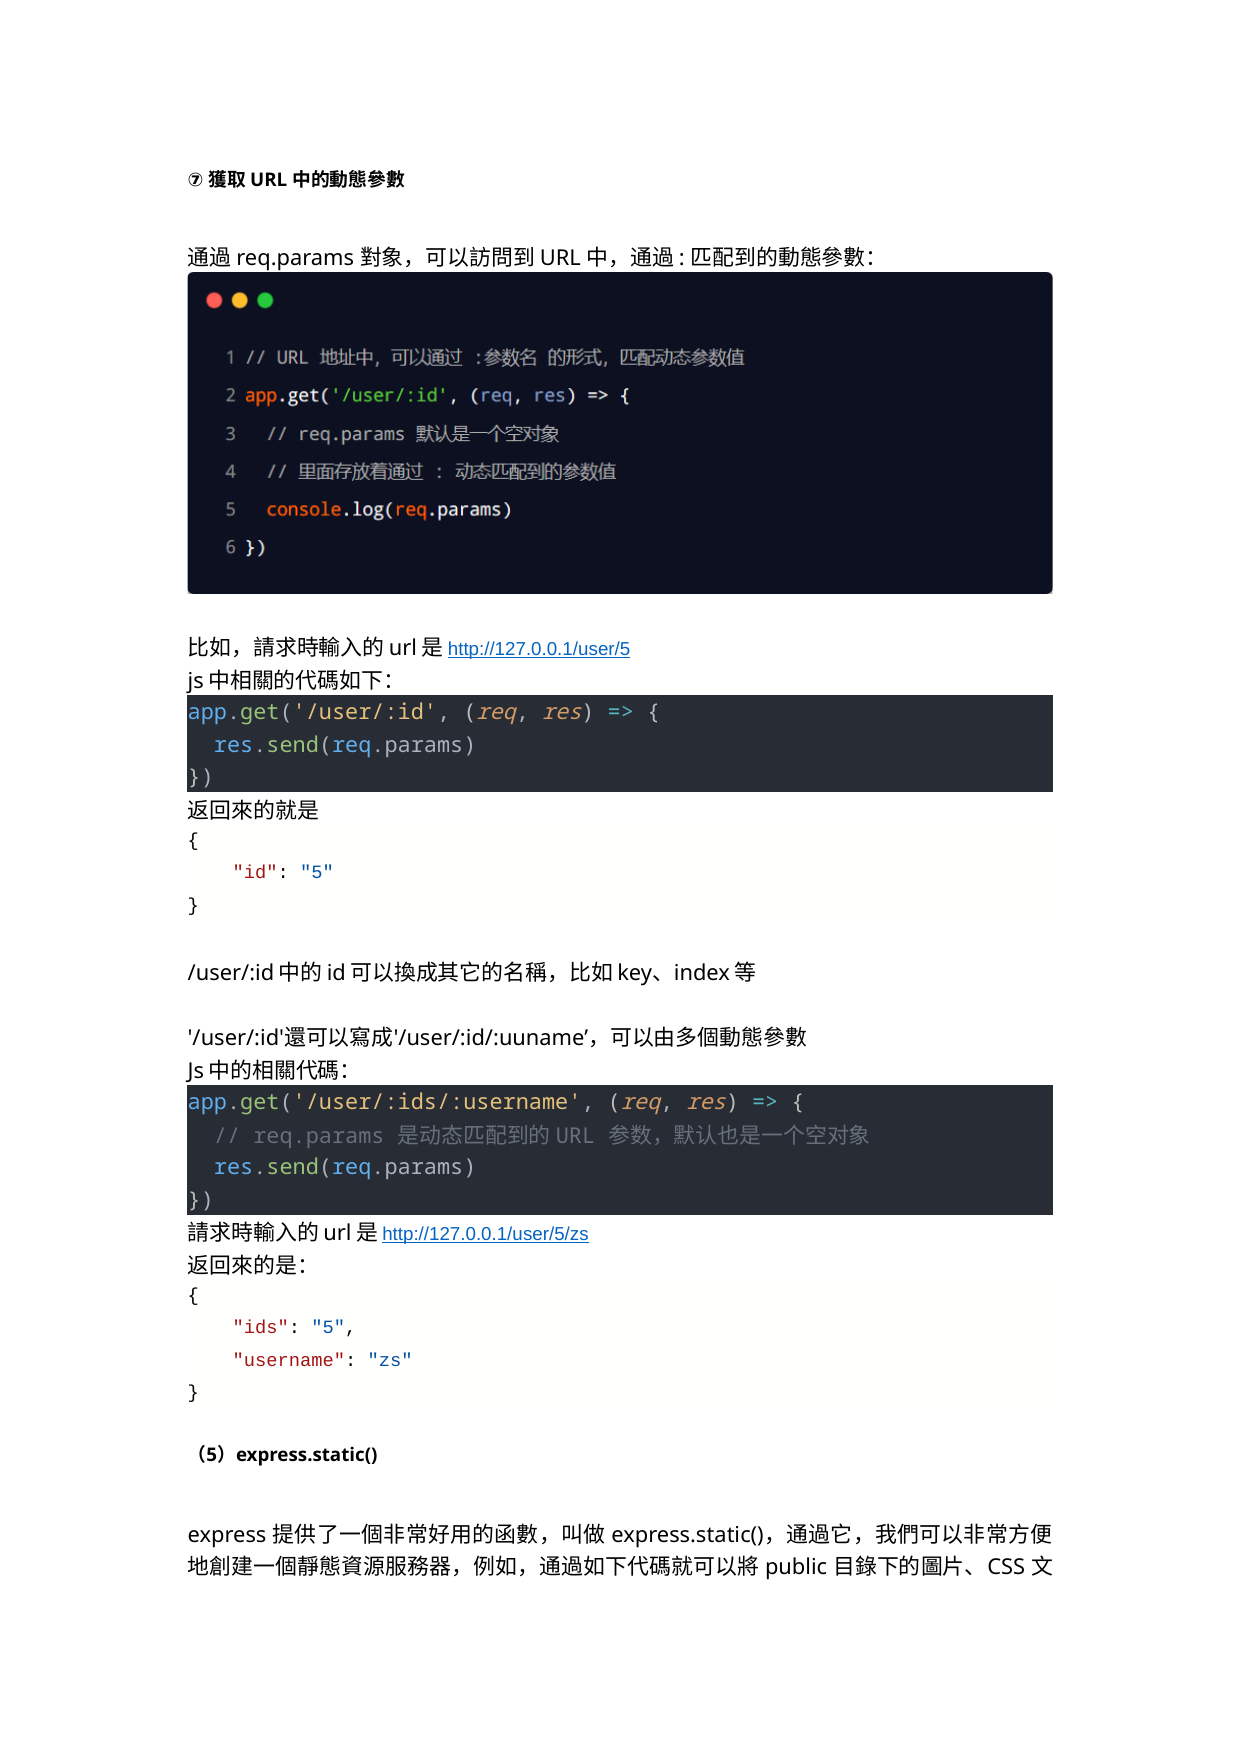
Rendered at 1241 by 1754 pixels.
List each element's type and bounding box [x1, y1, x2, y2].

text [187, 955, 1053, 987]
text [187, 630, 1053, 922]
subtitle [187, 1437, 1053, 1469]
picture [187, 272, 1053, 594]
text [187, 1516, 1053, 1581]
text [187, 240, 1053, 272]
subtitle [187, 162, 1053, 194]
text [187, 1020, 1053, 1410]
